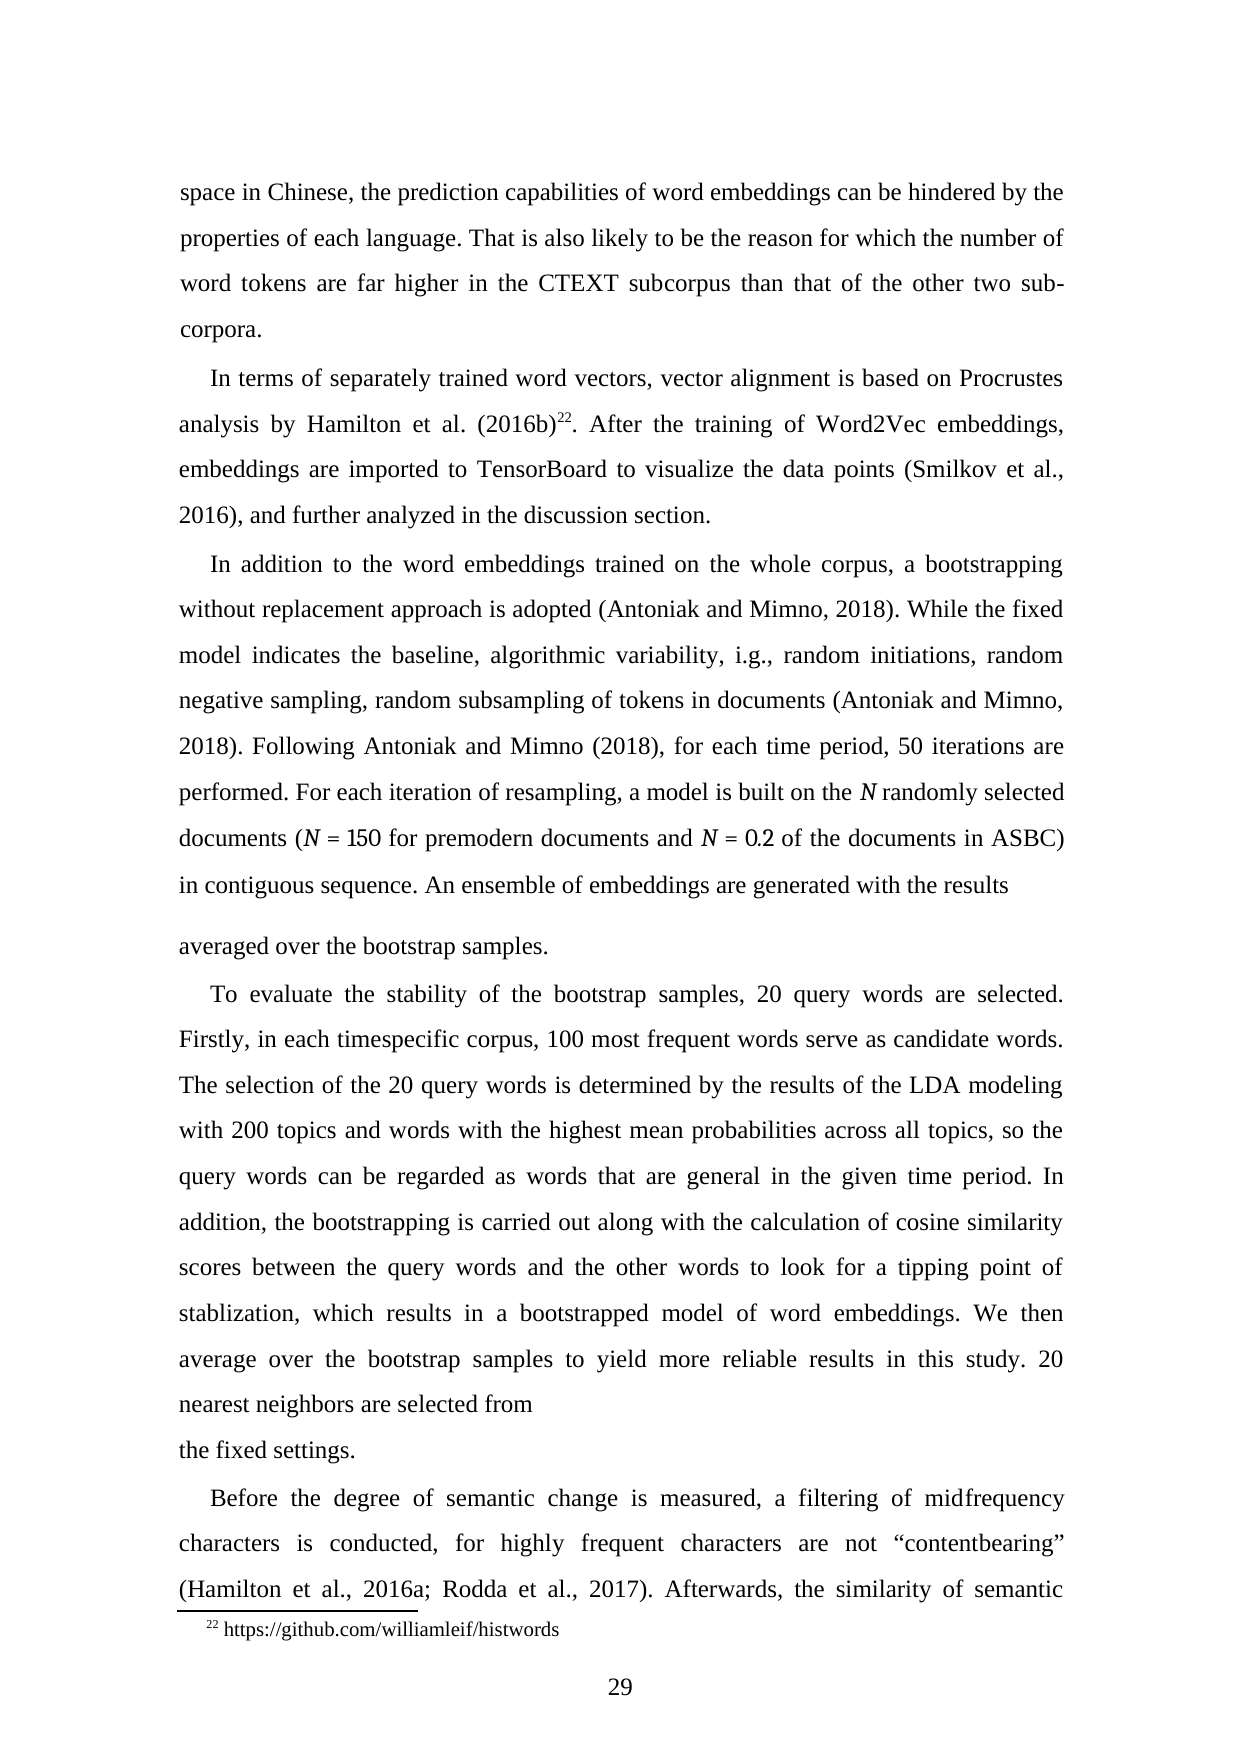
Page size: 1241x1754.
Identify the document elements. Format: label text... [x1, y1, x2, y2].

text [179, 177, 1064, 343]
text To evaluate the stability of the bootstrap samples, 20 query words are selected. Firstly, in each time­specific corpus, 100 most frequent words serve as candidate words. The selection of the 20 query words is determined by the results of the LDA modeling with 200 topics and words with the highest mean probabilities across all topics, so the query words can be regarded as words that are general in the given time period. In addition, the bootstrapping is carried out along with the calculation of cosine similarity scores between the query words and the other words to look for a tipping point of stablization, which results in a bootstrapped model of word embeddings. We then average over the bootstrap samples to yield more reliable results in this study. 20 nearest neighbors are selected from [179, 979, 1064, 1418]
text the fixed settings. [179, 1435, 1064, 1464]
text In terms of separately trained word vectors, vector alignment is based on Procrustes analysis by Hamilton et al. (2016b). After the training of Word2Vec embeddings, embeddings are imported to TensorBoard to visualize the data points (Smilkov et al., 2016), and further analyzed in the discussion section. [179, 363, 1064, 529]
text In addition to the word embeddings trained on the whole corpus, a bootstrapping without replacement approach is adopted (Antoniak and Mimno, 2018). While the fixed model indicates the baseline, algorithmic variability, i.g., random initiations, random negative sampling, random subsampling of tokens in documents (Antoniak and Mimno, 2018). Following Antoniak and Mimno (2018), for each time period, 50 iterations are performed. For each iteration of resampling, a model is built on the N randomly selected documents (N = 150 for pre­modern documents and N = 0.2 of the documents in ASBC) in contiguous sequence. An ensemble of embeddings are generated with the results [179, 549, 1064, 898]
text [179, 1483, 1064, 1603]
text averaged over the bootstrap samples. [179, 931, 1064, 960]
